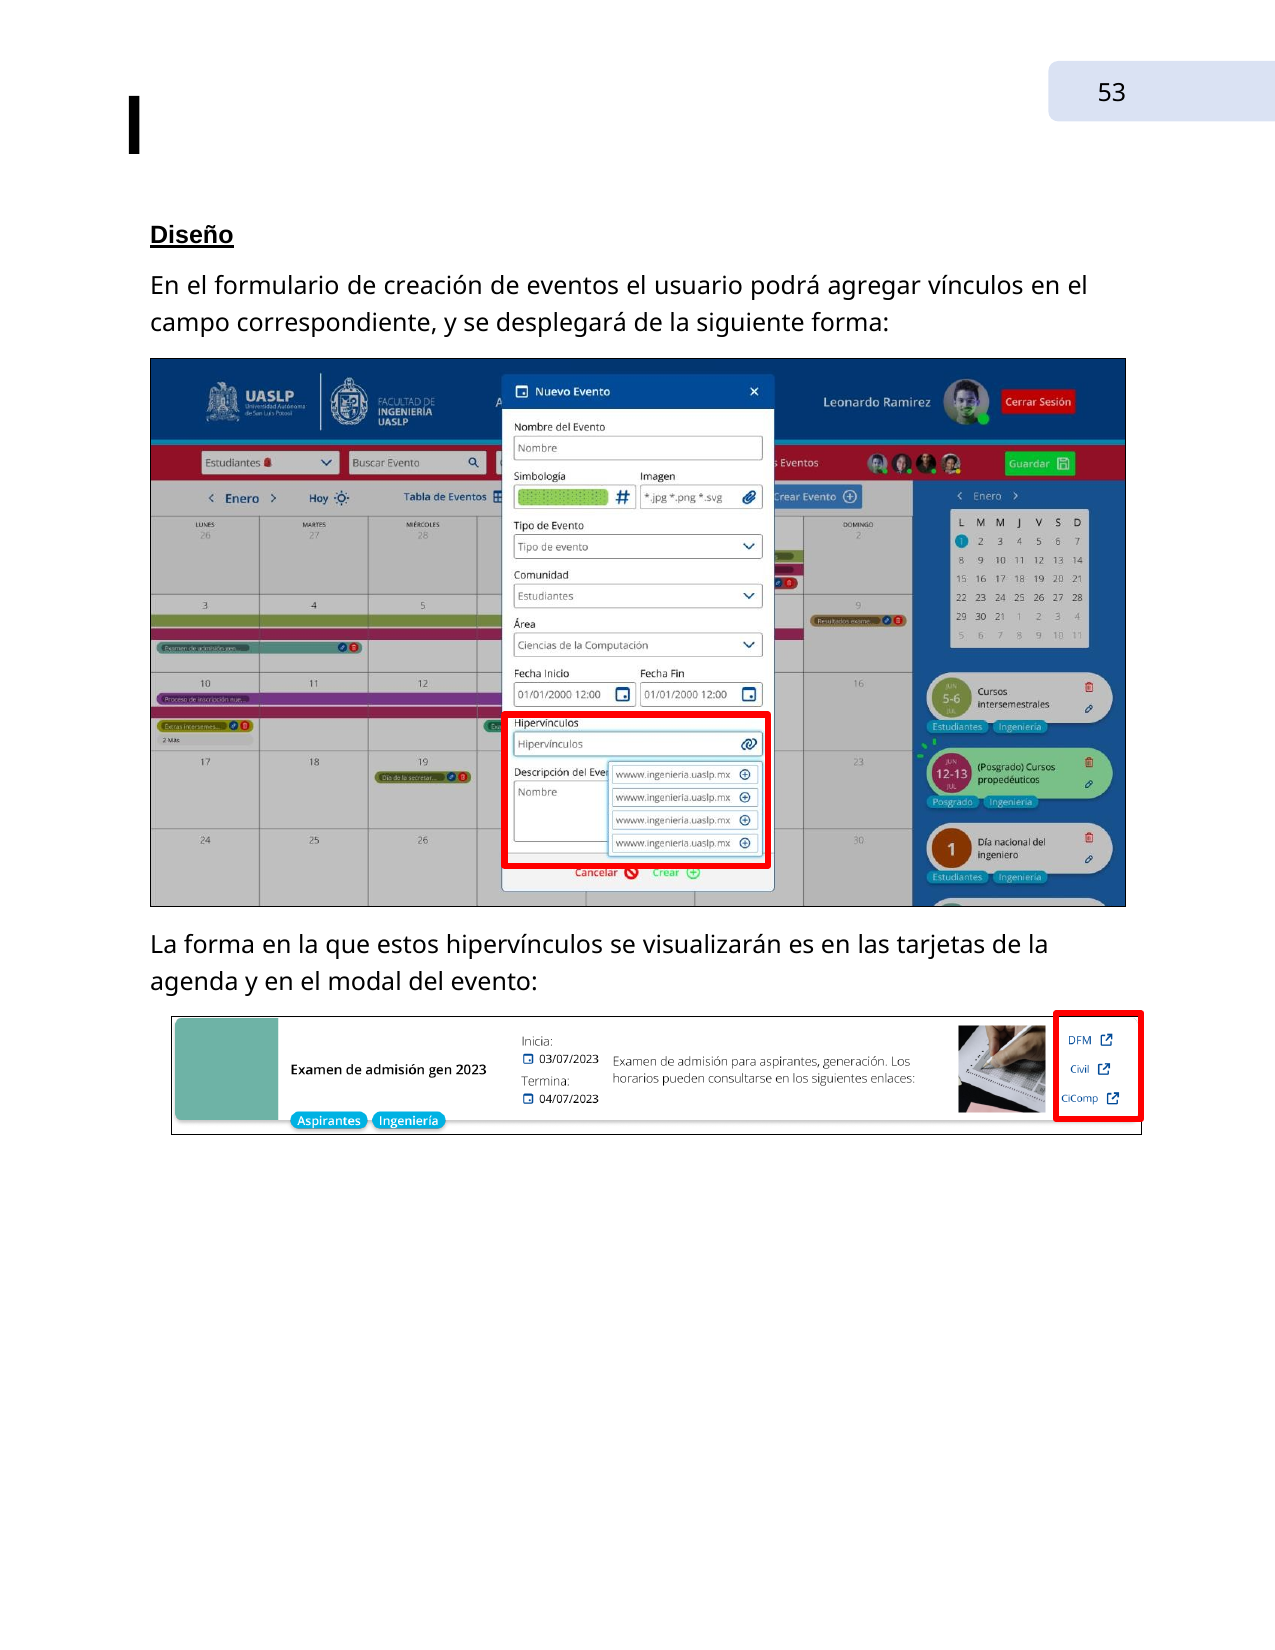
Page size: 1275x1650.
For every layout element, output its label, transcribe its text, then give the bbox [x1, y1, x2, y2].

subtitle Diseño [150, 220, 1137, 249]
picture [1059, 1017, 1138, 1116]
picture [172, 1017, 1141, 1134]
picture [151, 359, 1125, 374]
text En el formulario de creación de eventos el usuario podrá agregar vínculos en el campo correspondiente, y se desplegará de la siguiente forma: [150, 268, 1137, 339]
text La forma en la que estos hipervínculos se visualizarán es en las tarjetas de la agenda y en el modal del evento: [150, 374, 1137, 998]
